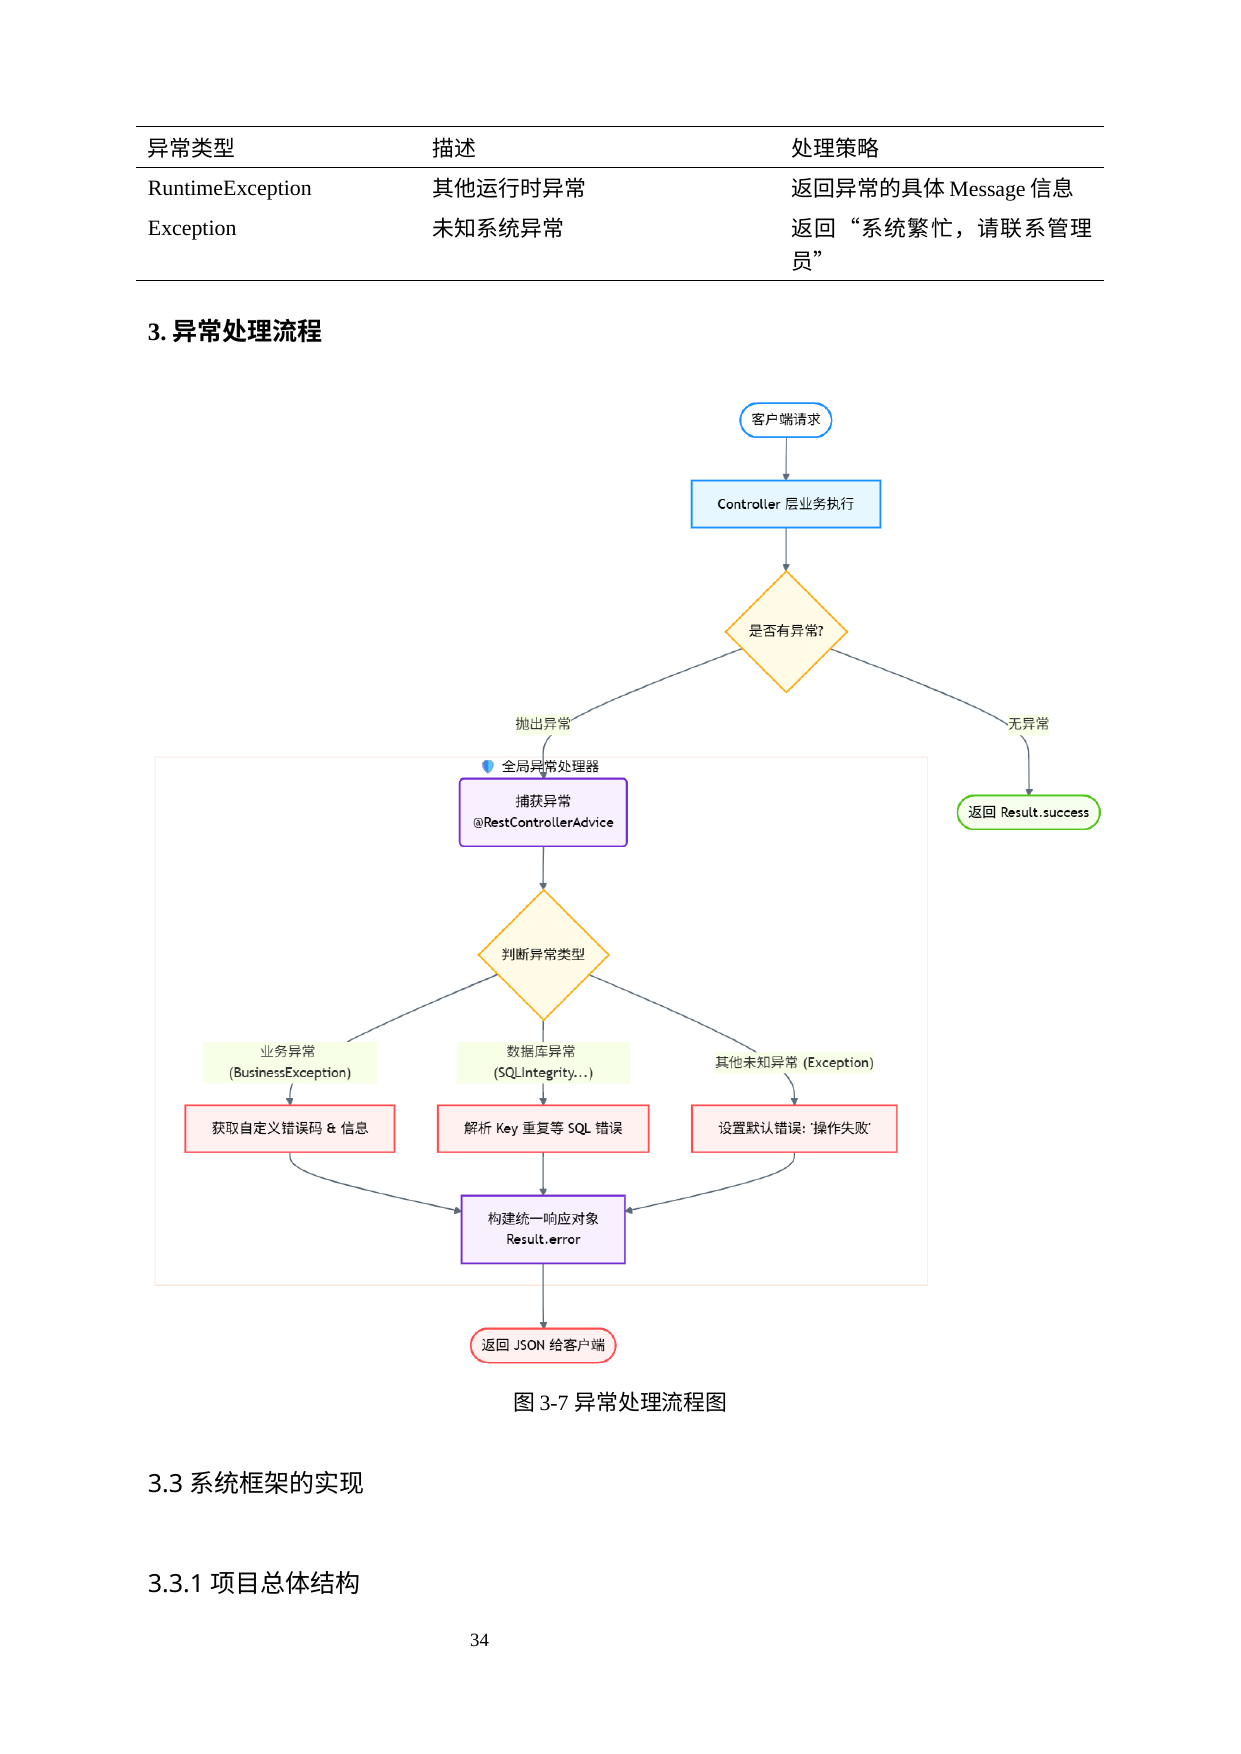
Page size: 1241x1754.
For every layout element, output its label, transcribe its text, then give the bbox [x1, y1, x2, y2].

table_cell 返回异常的具体Message信息 [780, 168, 1104, 207]
table_cell Exception [136, 207, 421, 279]
text 图3-7 异常处理流程图 [148, 1384, 1093, 1417]
table_cell RuntimeException [136, 168, 421, 207]
picture [147, 396, 1105, 1369]
table_header 异常类型 [136, 127, 421, 167]
table_header 处理策略 [780, 127, 1104, 167]
text 3.3 系统框架的实现 [148, 1449, 1093, 1514]
table_cell 返回“系统繁忙，请联系管理员” [780, 207, 1104, 279]
text 3. 异常处理流程 [148, 297, 1093, 362]
table_header 描述 [421, 127, 780, 167]
table_cell 其他运行时异常 [421, 168, 780, 207]
text 3.3.1 项目总体结构 [148, 1549, 1093, 1614]
table_cell 未知系统异常 [421, 207, 780, 279]
